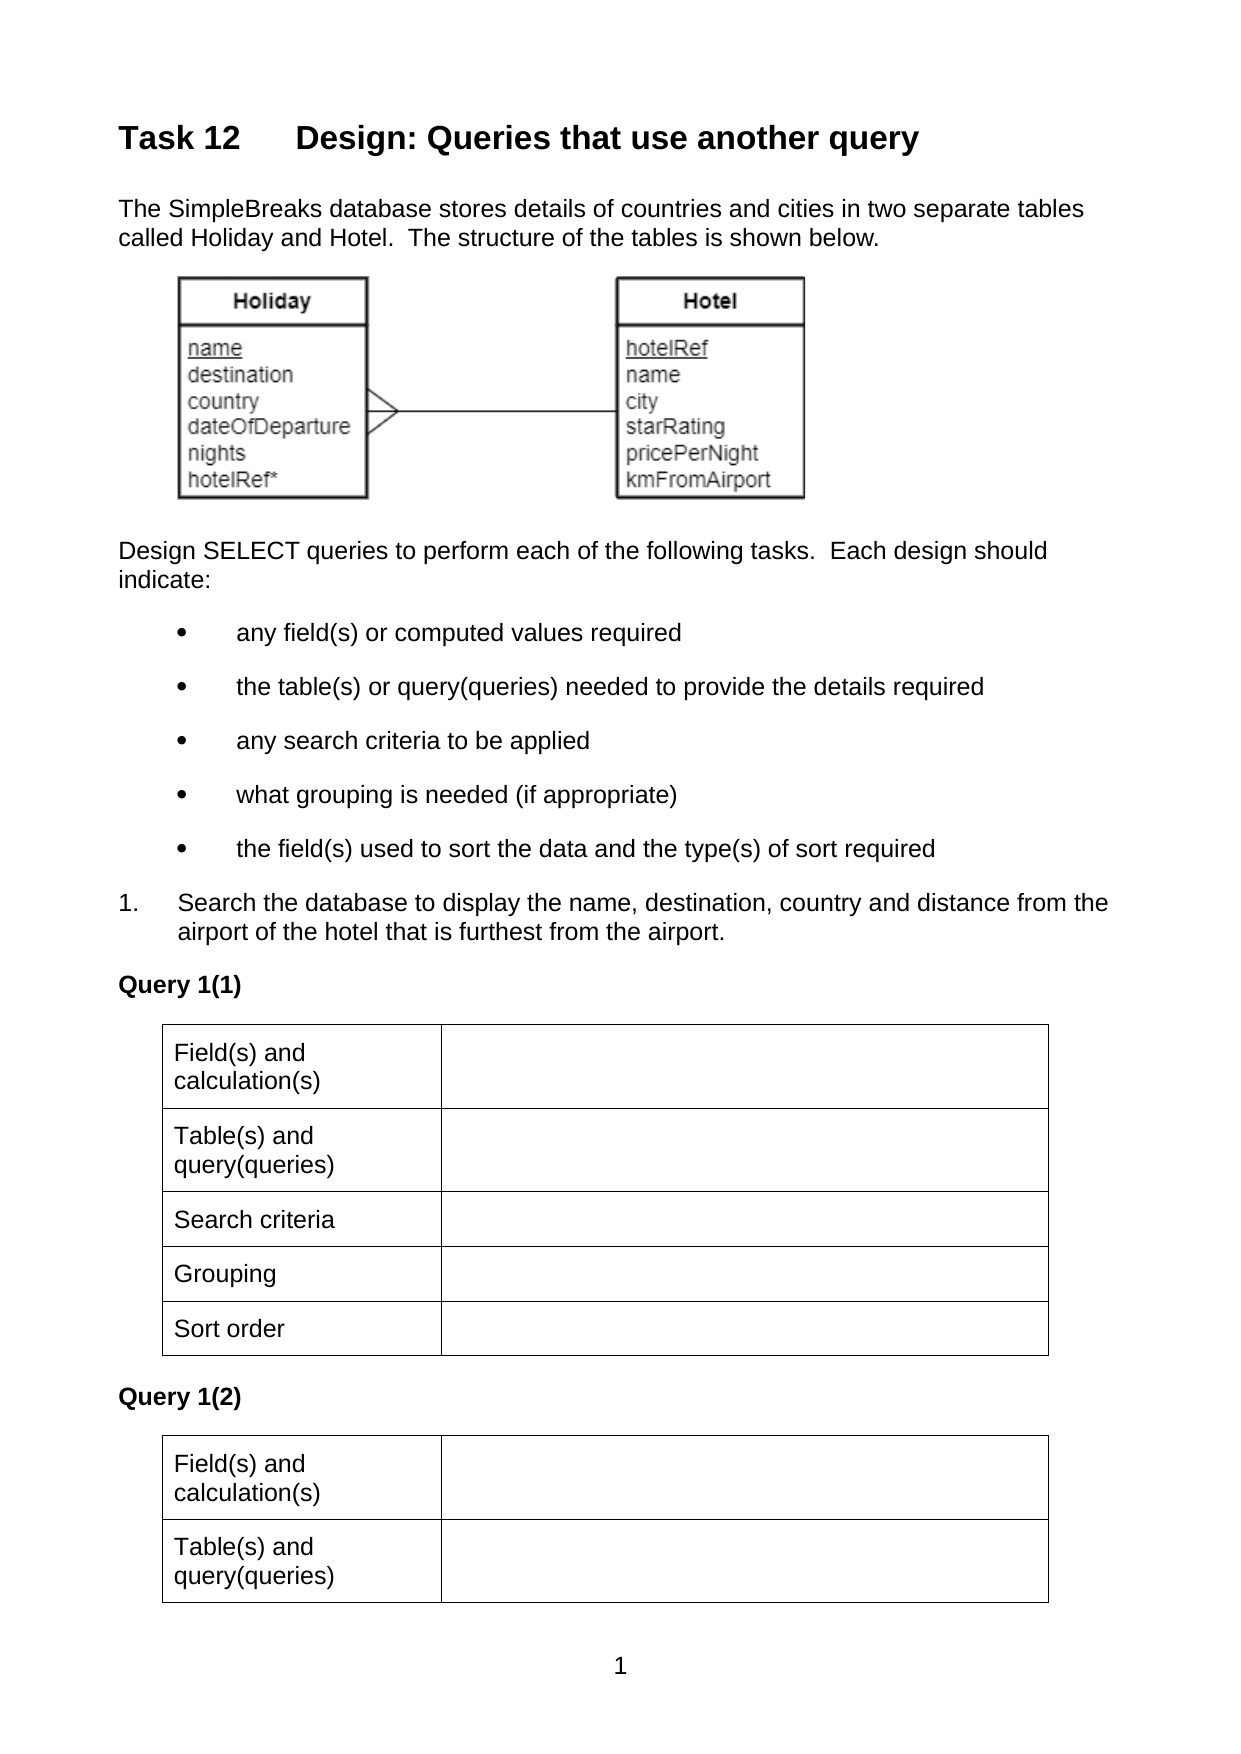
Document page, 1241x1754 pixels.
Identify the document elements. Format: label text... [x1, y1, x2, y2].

table_cell [442, 1247, 1048, 1301]
table_cell [442, 1192, 1048, 1246]
picture [177, 276, 806, 511]
subtitle Design: Queries that use another query [118, 118, 1122, 157]
table_cell [442, 1302, 1048, 1355]
table_header Field(s) and calculation(s) [163, 1436, 441, 1519]
list Search the database to display the name, destination, country and distance from the airport of the hotel that is furthest from the airport. [118, 888, 1122, 945]
table_cell Sort order [163, 1302, 441, 1355]
subtitle Query 1(2) [118, 1381, 1122, 1410]
list what grouping is needed (if appropriate) [177, 780, 1122, 809]
table_cell Table(s) and query(queries) [163, 1109, 441, 1191]
list any search criteria to be applied [177, 726, 1122, 755]
subtitle Query 1(1) [118, 970, 1122, 999]
table_cell Grouping [163, 1247, 441, 1301]
list the table(s) or query(queries) needed to provide the details required [177, 672, 1122, 701]
table_cell Search criteria [163, 1192, 441, 1246]
table_cell [442, 1109, 1048, 1191]
table_cell [442, 1520, 1048, 1602]
text The SimpleBreaks database stores details of countries and cities in two separate tables called Holiday and Hotel. The structure of the tables is shown below. [118, 194, 1122, 252]
list any field(s) or computed values required [177, 618, 1122, 647]
table_header [442, 1025, 1048, 1107]
table_header Field(s) and calculation(s) [163, 1025, 441, 1107]
list the field(s) used to sort the data and the type(s) of sort required [177, 834, 1122, 863]
table_cell Table(s) and query(queries) [163, 1520, 441, 1602]
text Design SELECT queries to perform each of the following tasks. Each design should indicate: [118, 536, 1122, 593]
table_header [442, 1436, 1048, 1519]
